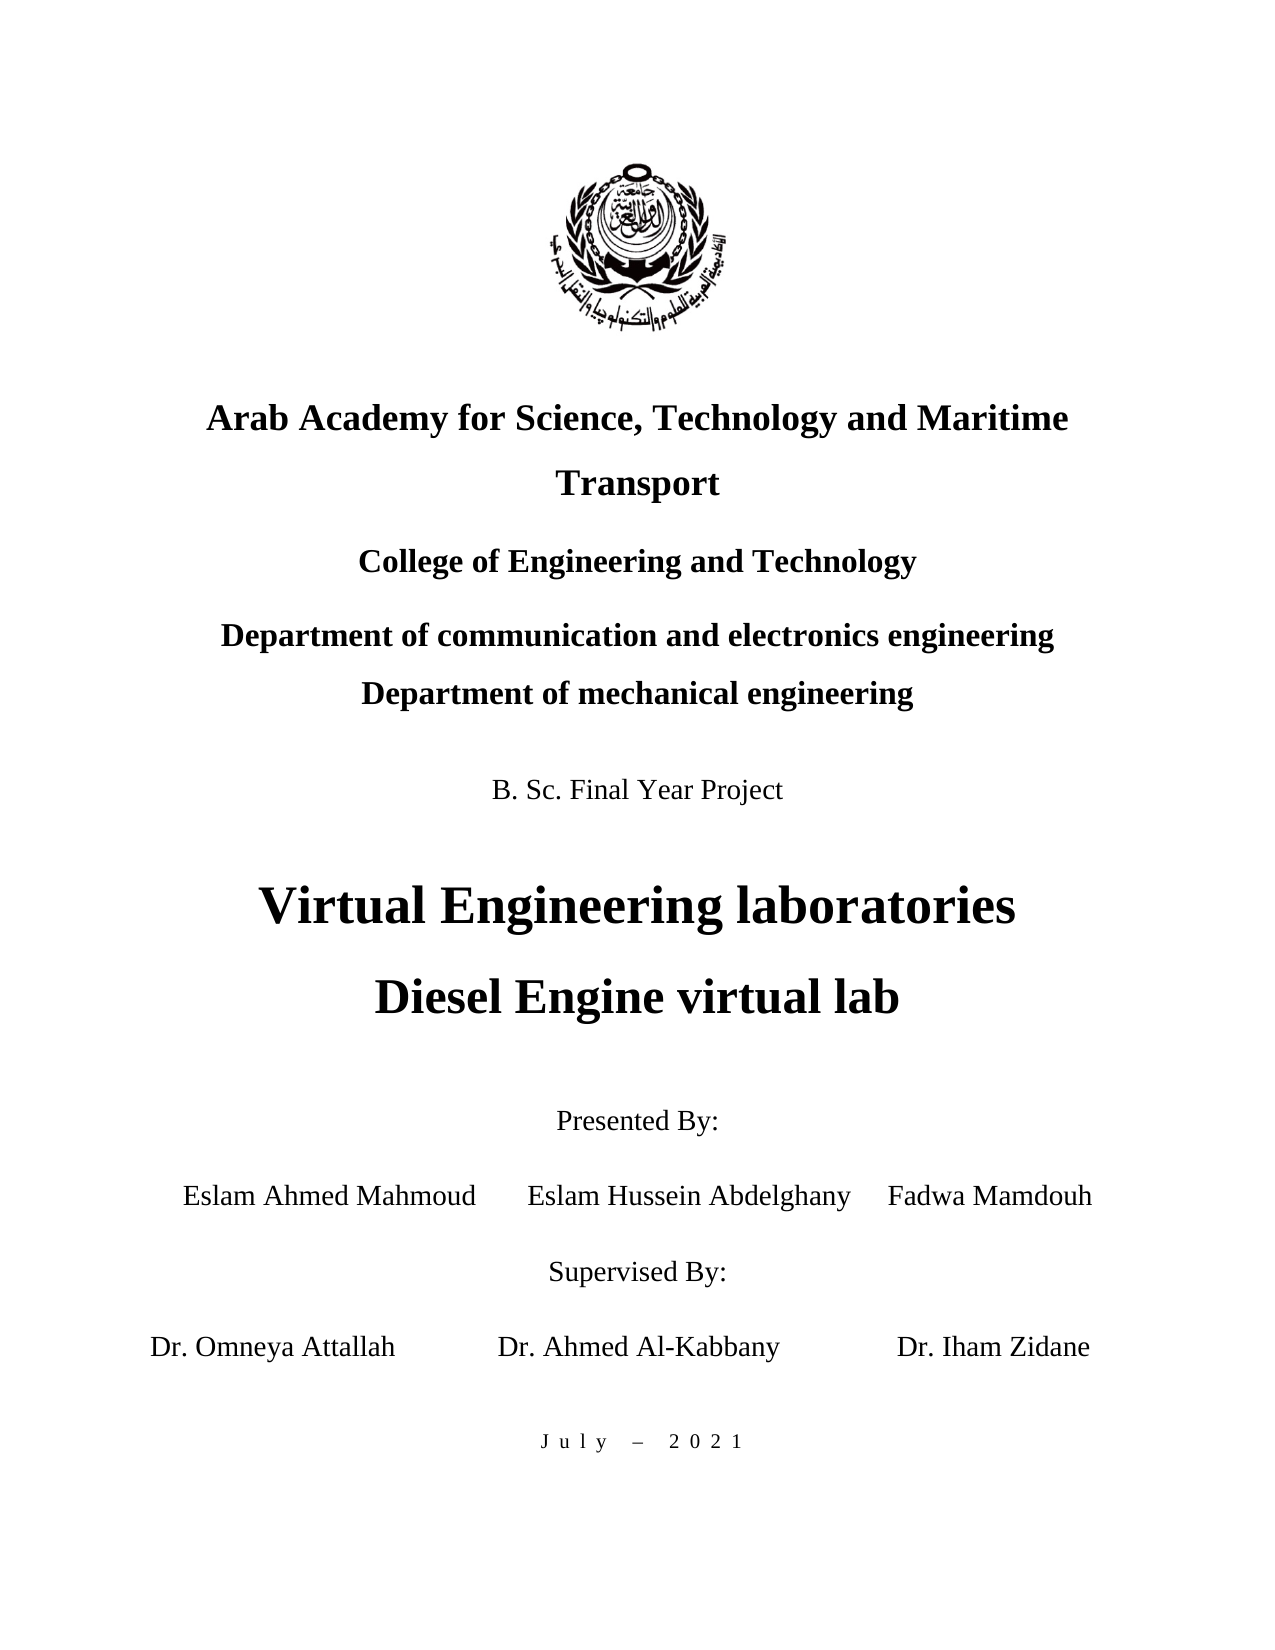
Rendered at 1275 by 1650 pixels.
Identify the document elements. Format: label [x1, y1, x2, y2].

picture [539, 150, 736, 344]
